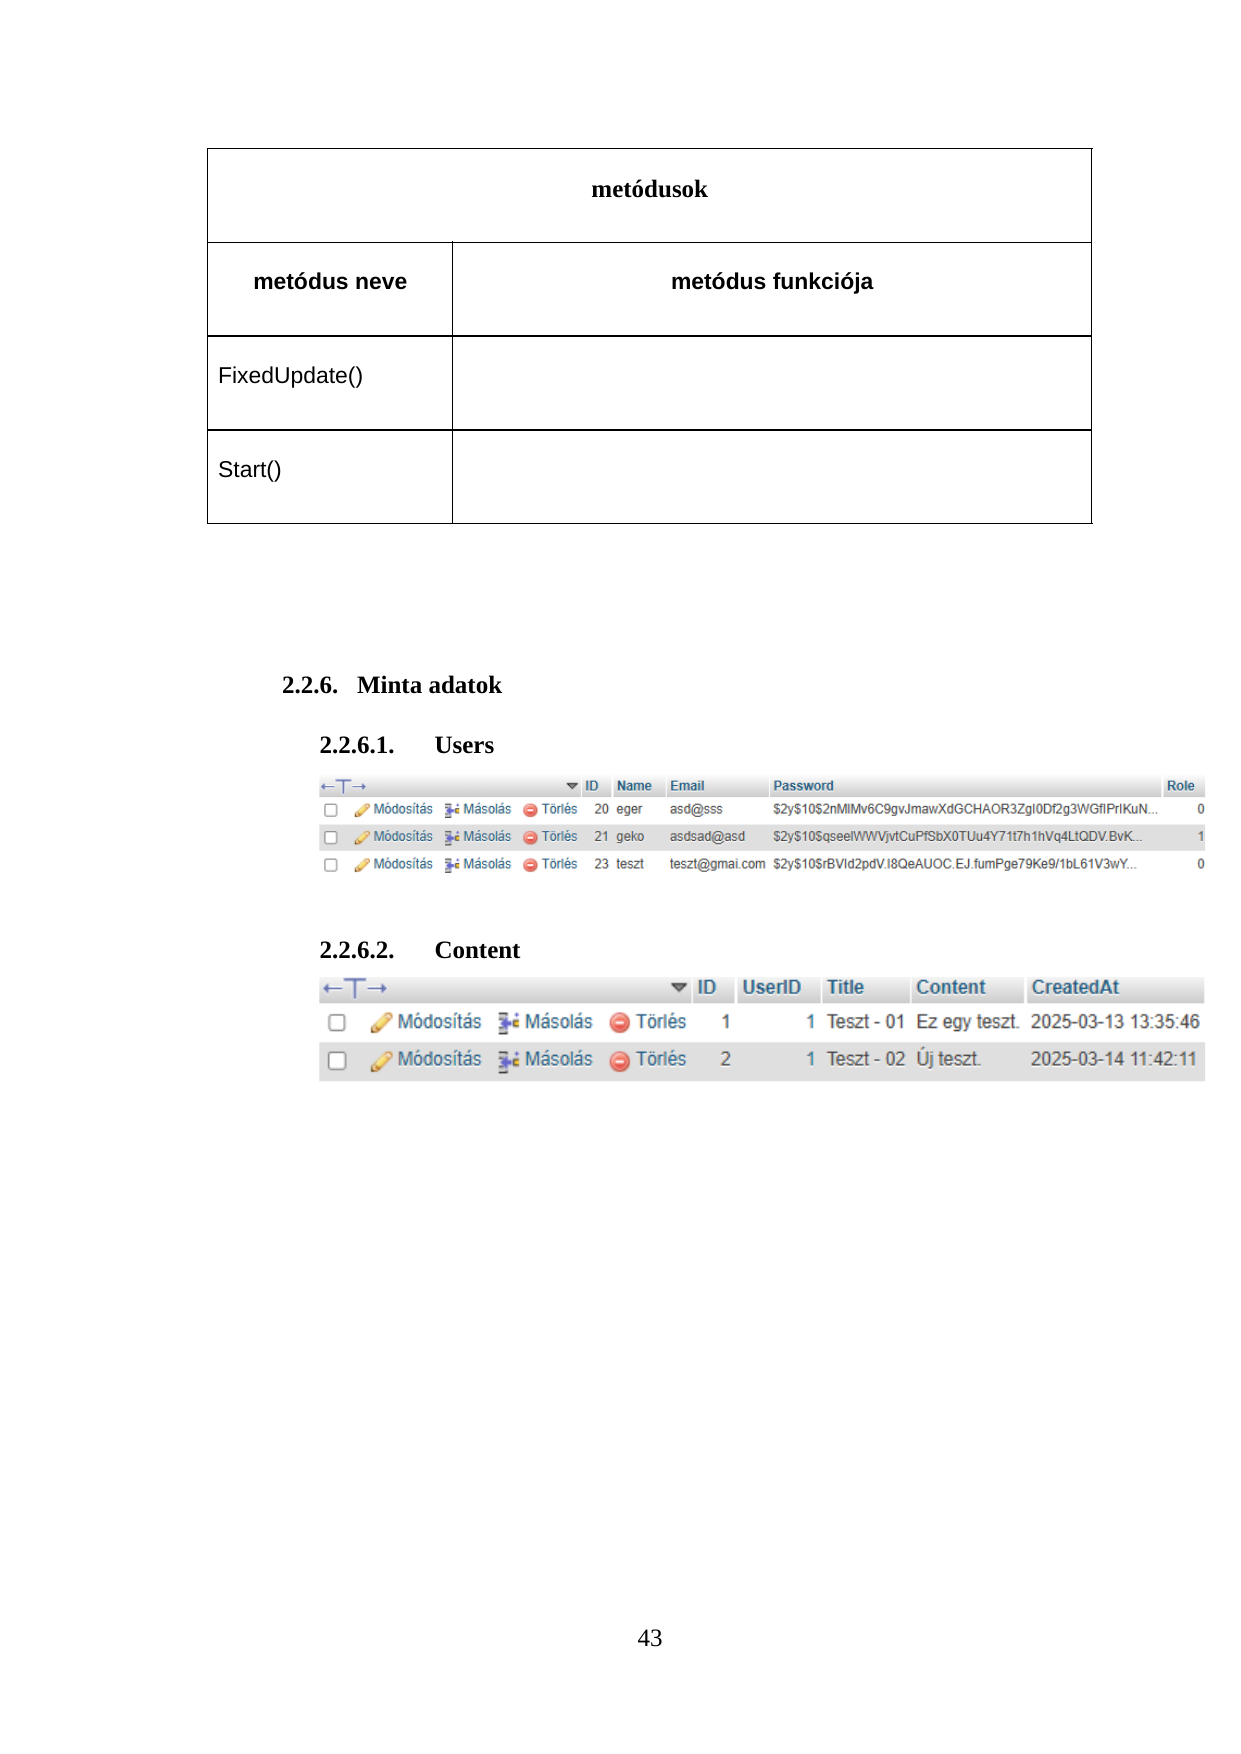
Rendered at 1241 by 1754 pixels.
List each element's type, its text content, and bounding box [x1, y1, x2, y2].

table_cell Start() [208, 431, 452, 523]
picture [319, 773, 1206, 874]
subtitle Users [319, 730, 1092, 759]
table_cell [453, 337, 1091, 429]
table_cell FixedUpdate() [208, 337, 452, 429]
table_cell metódus neve [208, 243, 452, 335]
picture [319, 977, 1206, 1083]
table_header metódusok [208, 149, 1091, 241]
subtitle Content [319, 935, 1092, 963]
table_cell [453, 431, 1091, 523]
subtitle Minta adatok [282, 670, 1092, 699]
table_cell metódus funkciója [453, 243, 1091, 335]
